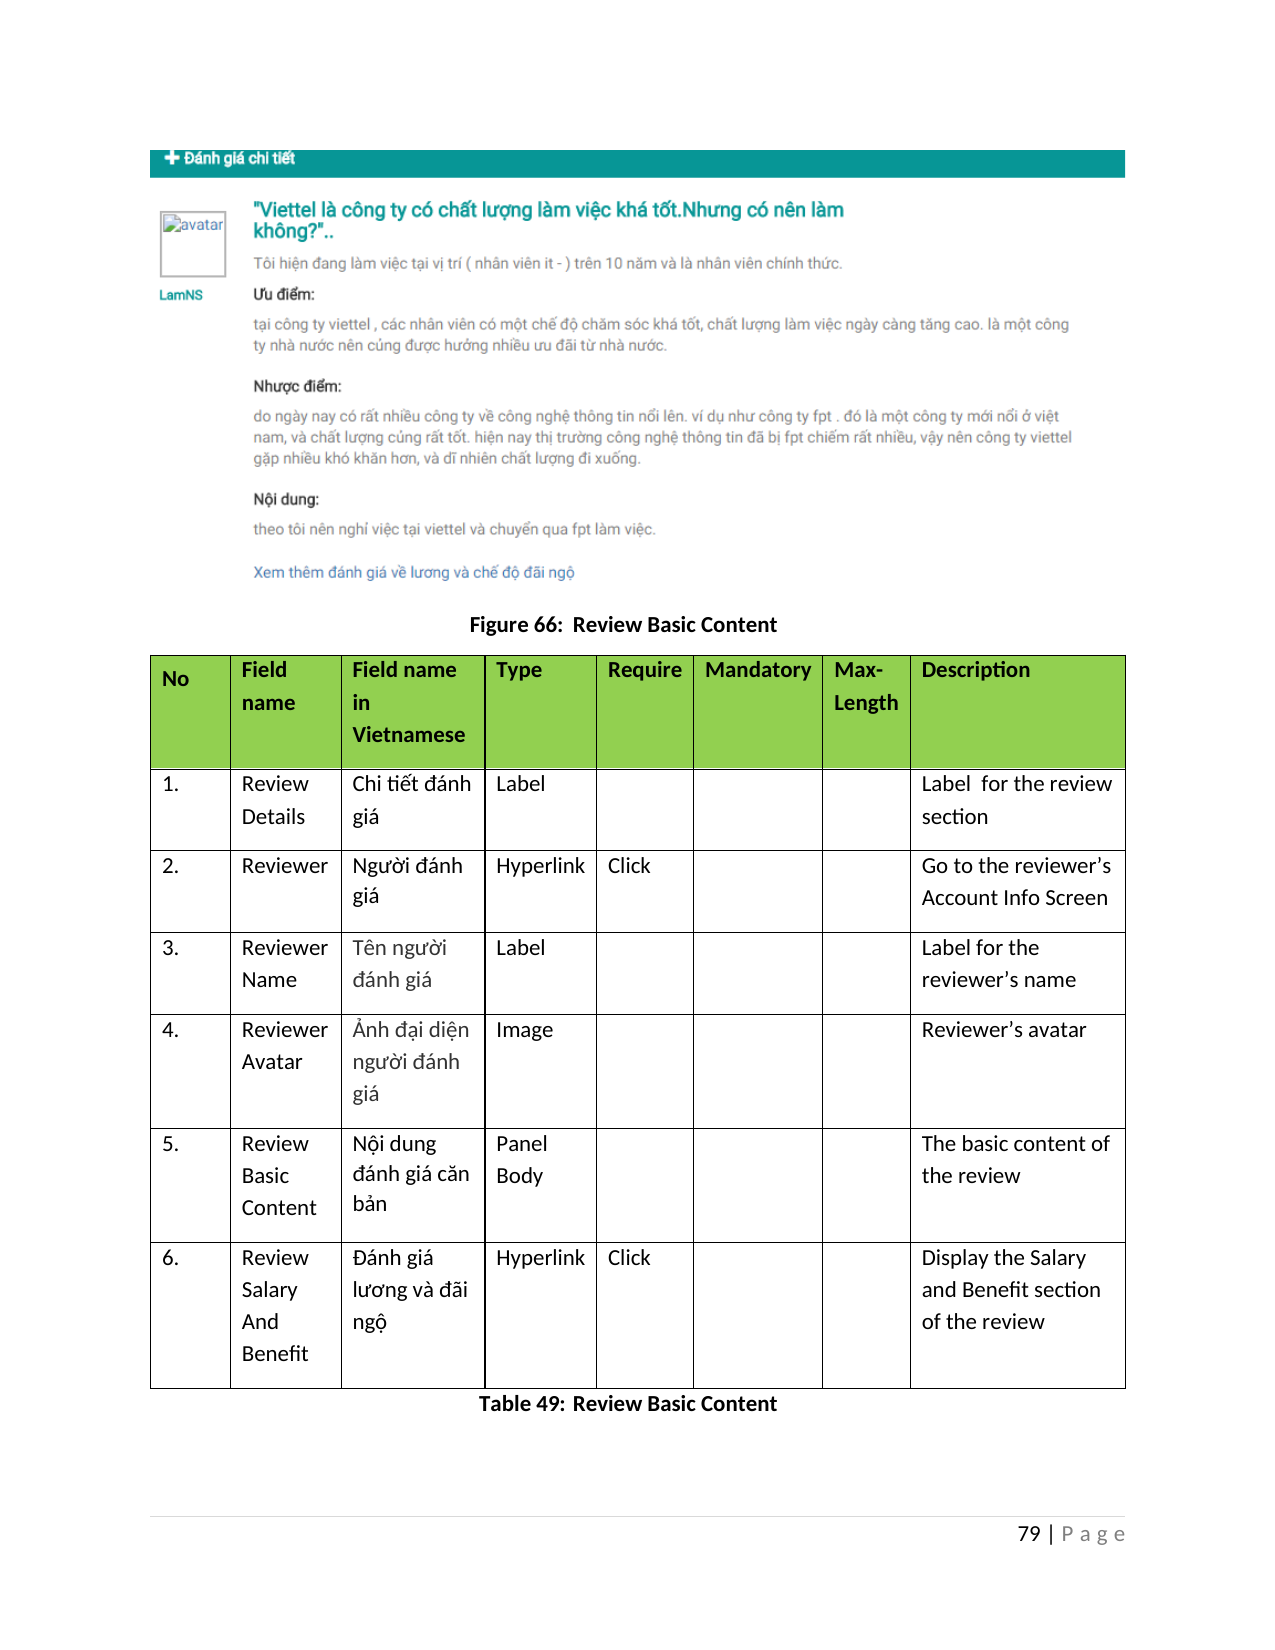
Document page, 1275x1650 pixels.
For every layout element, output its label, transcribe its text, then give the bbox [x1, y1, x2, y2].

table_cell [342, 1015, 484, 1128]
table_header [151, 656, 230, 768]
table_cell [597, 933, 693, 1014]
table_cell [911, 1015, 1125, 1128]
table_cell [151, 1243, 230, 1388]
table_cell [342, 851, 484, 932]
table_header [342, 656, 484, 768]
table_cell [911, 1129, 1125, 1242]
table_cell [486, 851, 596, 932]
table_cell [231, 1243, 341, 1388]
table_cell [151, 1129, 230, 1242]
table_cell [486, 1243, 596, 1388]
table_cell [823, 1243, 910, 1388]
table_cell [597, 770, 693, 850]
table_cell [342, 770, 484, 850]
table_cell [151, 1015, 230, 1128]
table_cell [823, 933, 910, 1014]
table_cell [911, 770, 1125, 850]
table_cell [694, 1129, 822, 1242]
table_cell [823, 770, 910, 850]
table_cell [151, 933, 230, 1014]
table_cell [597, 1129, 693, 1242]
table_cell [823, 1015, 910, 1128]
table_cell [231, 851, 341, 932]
picture [150, 150, 1125, 591]
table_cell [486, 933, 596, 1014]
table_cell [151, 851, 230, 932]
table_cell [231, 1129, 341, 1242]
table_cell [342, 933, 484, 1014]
text Review Basic Content [122, 610, 1125, 638]
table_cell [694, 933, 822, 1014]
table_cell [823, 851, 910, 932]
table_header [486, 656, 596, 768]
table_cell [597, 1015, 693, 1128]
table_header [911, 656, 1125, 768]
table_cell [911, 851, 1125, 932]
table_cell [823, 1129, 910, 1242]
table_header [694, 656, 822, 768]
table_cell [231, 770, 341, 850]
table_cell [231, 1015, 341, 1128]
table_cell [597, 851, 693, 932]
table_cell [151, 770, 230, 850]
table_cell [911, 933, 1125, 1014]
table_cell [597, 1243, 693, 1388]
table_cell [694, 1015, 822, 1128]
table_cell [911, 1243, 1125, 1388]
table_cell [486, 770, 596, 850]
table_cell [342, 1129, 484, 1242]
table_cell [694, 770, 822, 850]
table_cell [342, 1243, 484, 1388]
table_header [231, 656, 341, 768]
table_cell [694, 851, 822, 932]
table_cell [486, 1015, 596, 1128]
text Review Basic Content [131, 1389, 1125, 1417]
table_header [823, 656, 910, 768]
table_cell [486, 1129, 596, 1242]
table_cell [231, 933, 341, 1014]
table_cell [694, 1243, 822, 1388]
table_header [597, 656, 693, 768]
